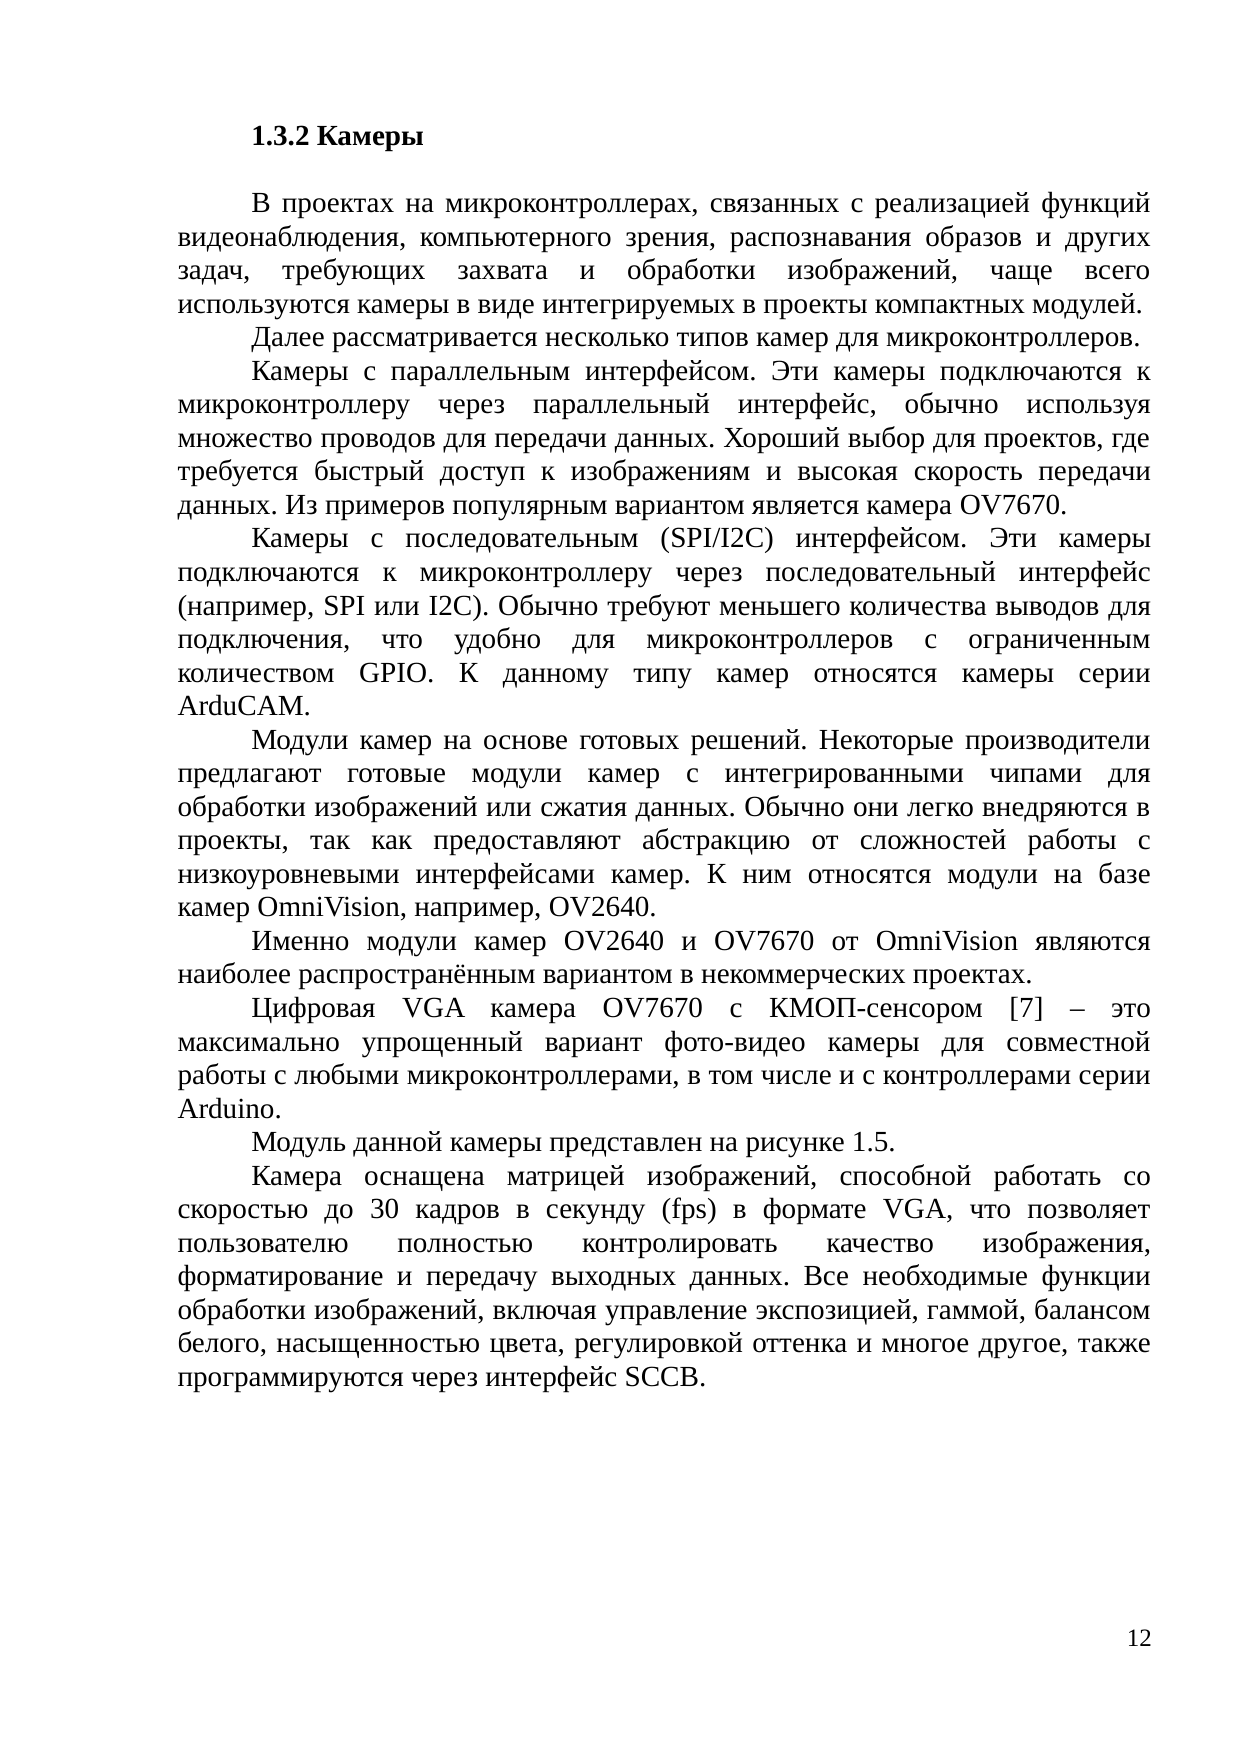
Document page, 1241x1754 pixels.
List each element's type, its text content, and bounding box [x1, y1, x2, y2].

text Модуль данной камеры представлен на рисунке 1.5. [177, 1124, 1152, 1158]
text В проектах на микроконтроллерах, связанных с реализацией функций видеонаблюдения, компьютерного зрения, распознавания образов и других задач, требующих захвата и обработки изображений, чаще всего используются камеры в виде интегрируемых в проекты компактных модулей. [177, 185, 1152, 319]
text Модули камер на основе готовых решений. Некоторые производители предлагают готовые модули камер с интегрированными чипами для обработки изображений или сжатия данных. Обычно они легко внедряются в проекты, так как предоставляют абстракцию от сложностей работы с низкоуровневыми интерфейсами камер. К ним относятся модули на базе камер OmniVision, например, OV2640. [177, 722, 1152, 923]
text Камеры с последовательным (SPI/I2C) интерфейсом. Эти камеры подключаются к микроконтроллеру через последовательный интерфейс (например, SPI или I2C). Обычно требуют меньшего количества выводов для подключения, что удобно для микроконтроллеров с ограниченным количеством GPIO. К данному типу камер относятся камеры серии ArduCAM. [177, 521, 1152, 722]
text Камера оснащена матрицей изображений, способной работать со скоростью до 30 кадров в секунду (fps) в формате VGA, что позволяет пользователю полностью контролировать качество изображения, форматирование и передачу выходных данных. Все необходимые функции обработки изображений, включая управление экспозицией, гаммой, балансом белого, насыщенностью цвета, регулировкой оттенка и многое другое, также программируются через интерфейс SCCB. [177, 1158, 1152, 1393]
text Далее рассматривается несколько типов камер для микроконтроллеров. [177, 319, 1152, 353]
text Именно модули камер OV2640 и OV7670 от OmniVision являются наиболее распространённым вариантом в некоммерческих проектах. [177, 923, 1152, 990]
subtitle 1.3.2 Камеры [177, 118, 1152, 152]
text Камеры с параллельным интерфейсом. Эти камеры подключаются к микроконтроллеру через параллельный интерфейс, обычно используя множество проводов для передачи данных. Хороший выбор для проектов, где требуется быстрый доступ к изображениям и высокая скорость передачи данных. Из примеров популярным вариантом является камера OV7670. [177, 353, 1152, 521]
text Цифровая VGA камера OV7670 с КМОП-сенсором [7] – это максимально упрощенный вариант фото-видео камеры для совместной работы с любыми микроконтроллерами, в том числе и с контроллерами серии Arduino. [177, 990, 1152, 1124]
